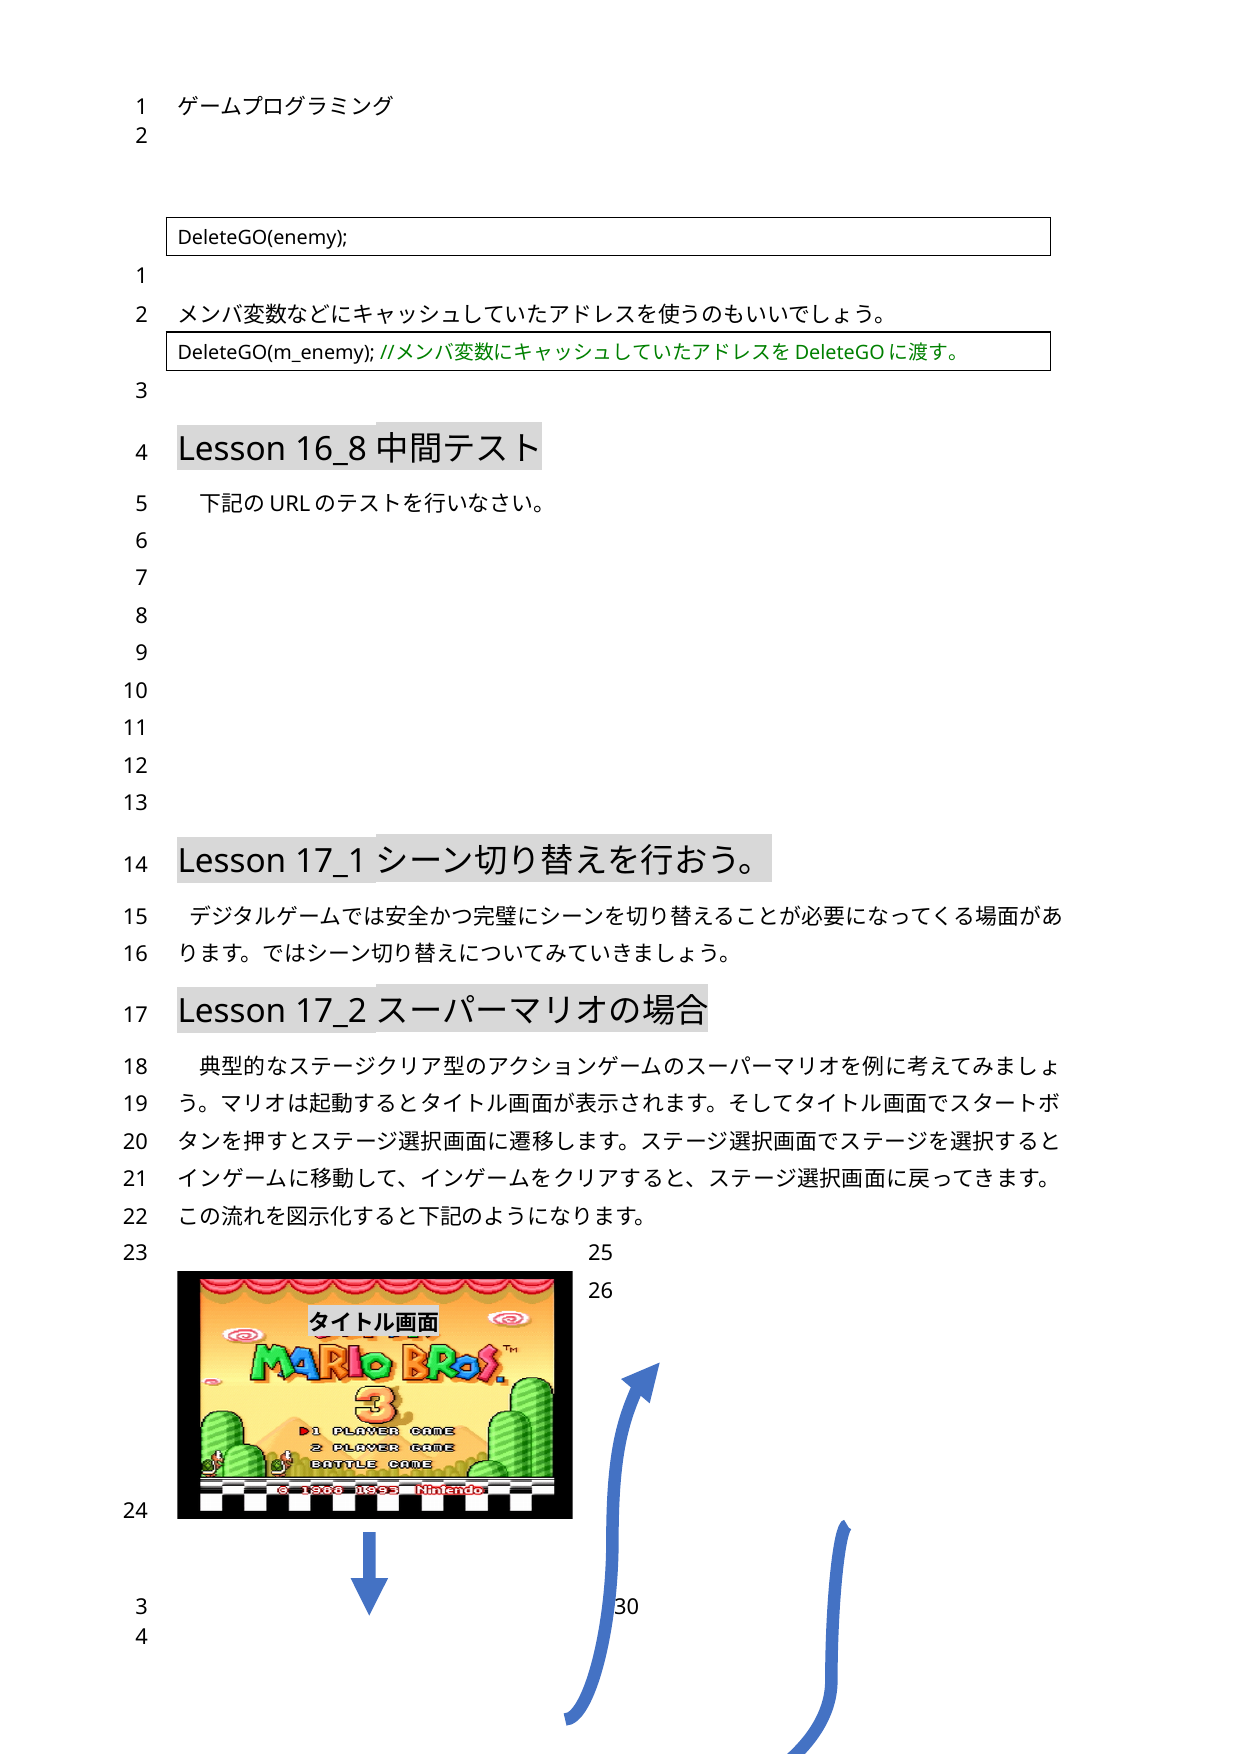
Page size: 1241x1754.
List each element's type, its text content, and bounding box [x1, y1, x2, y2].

subtitle Lesson 17_1 シーン切り替えを行おう。 [177, 821, 1063, 896]
table_header DeleteGO(m_enemy); //メンバ変数にキャッシュしていたアドレスをDeleteGOに渡す。 [167, 333, 1050, 370]
subtitle Lesson 17_2 スーパーマリオの場合 [177, 971, 1063, 1046]
subtitle Lesson 16_8 中間テスト [177, 408, 1063, 483]
picture [177, 1271, 573, 1519]
text デジタルゲームでは安全かつ完璧にシーンを切り替えることが必要になってくる場面があります。ではシーン切り替えについてみていきましょう。 [177, 896, 1063, 971]
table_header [167, 218, 1050, 255]
text メンバ変数などにキャッシュしていたアドレスを使うのもいいでしょう。 [177, 294, 1063, 331]
text 下記のURLのテストを行いなさい。 [177, 483, 1063, 521]
text 典型的なステージクリア型のアクションゲームのスーパーマリオを例に考えてみましょう。マリオは起動するとタイトル画面が表示されます。そしてタイトル画面でスタートボタンを押すとステージ選択画面に遷移します。ステージ選択画面でステージを選択するとインゲームに移動して、インゲームをクリアすると、ステージ選択画面に戻ってきます。この流れを図示化すると下記のようになります。 [177, 1046, 1063, 1233]
